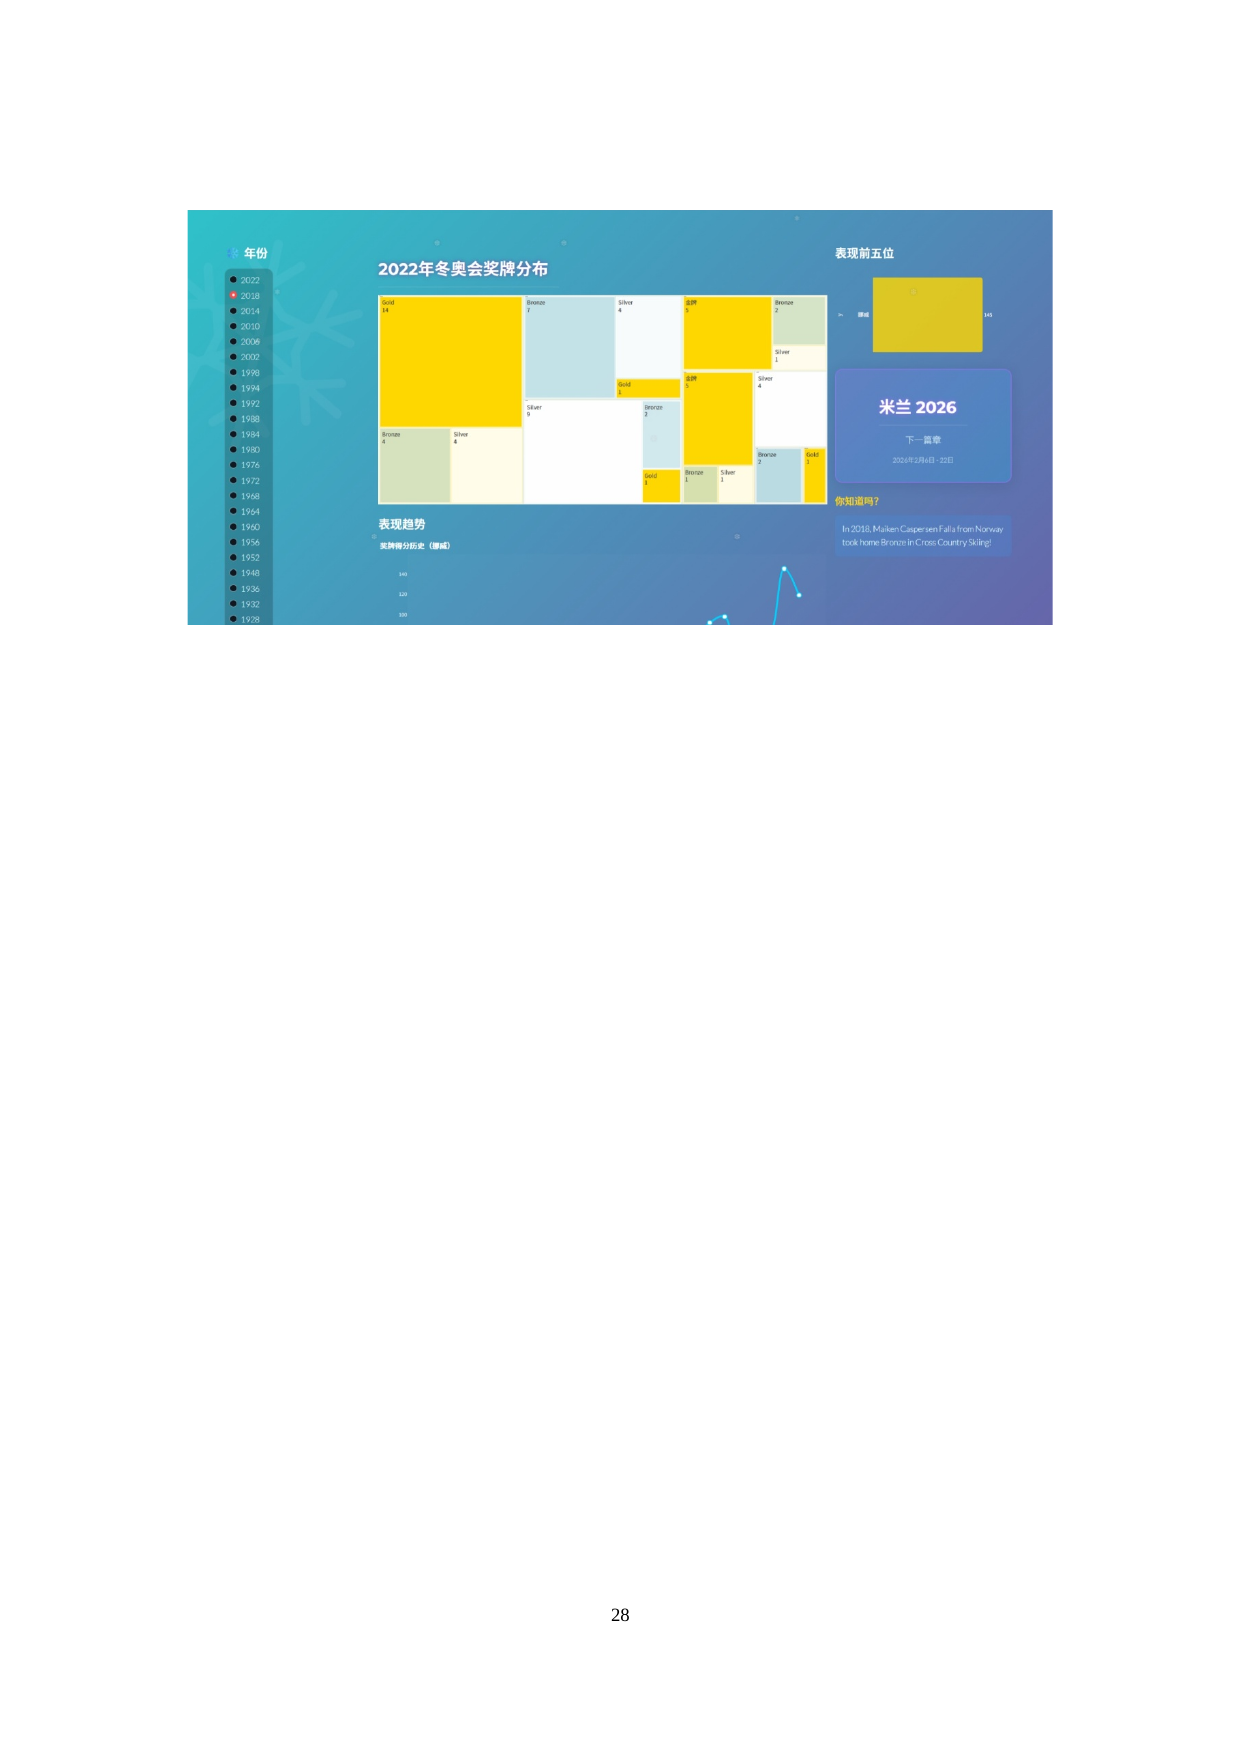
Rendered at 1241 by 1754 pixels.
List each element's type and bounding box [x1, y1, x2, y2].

picture [187, 210, 1053, 625]
